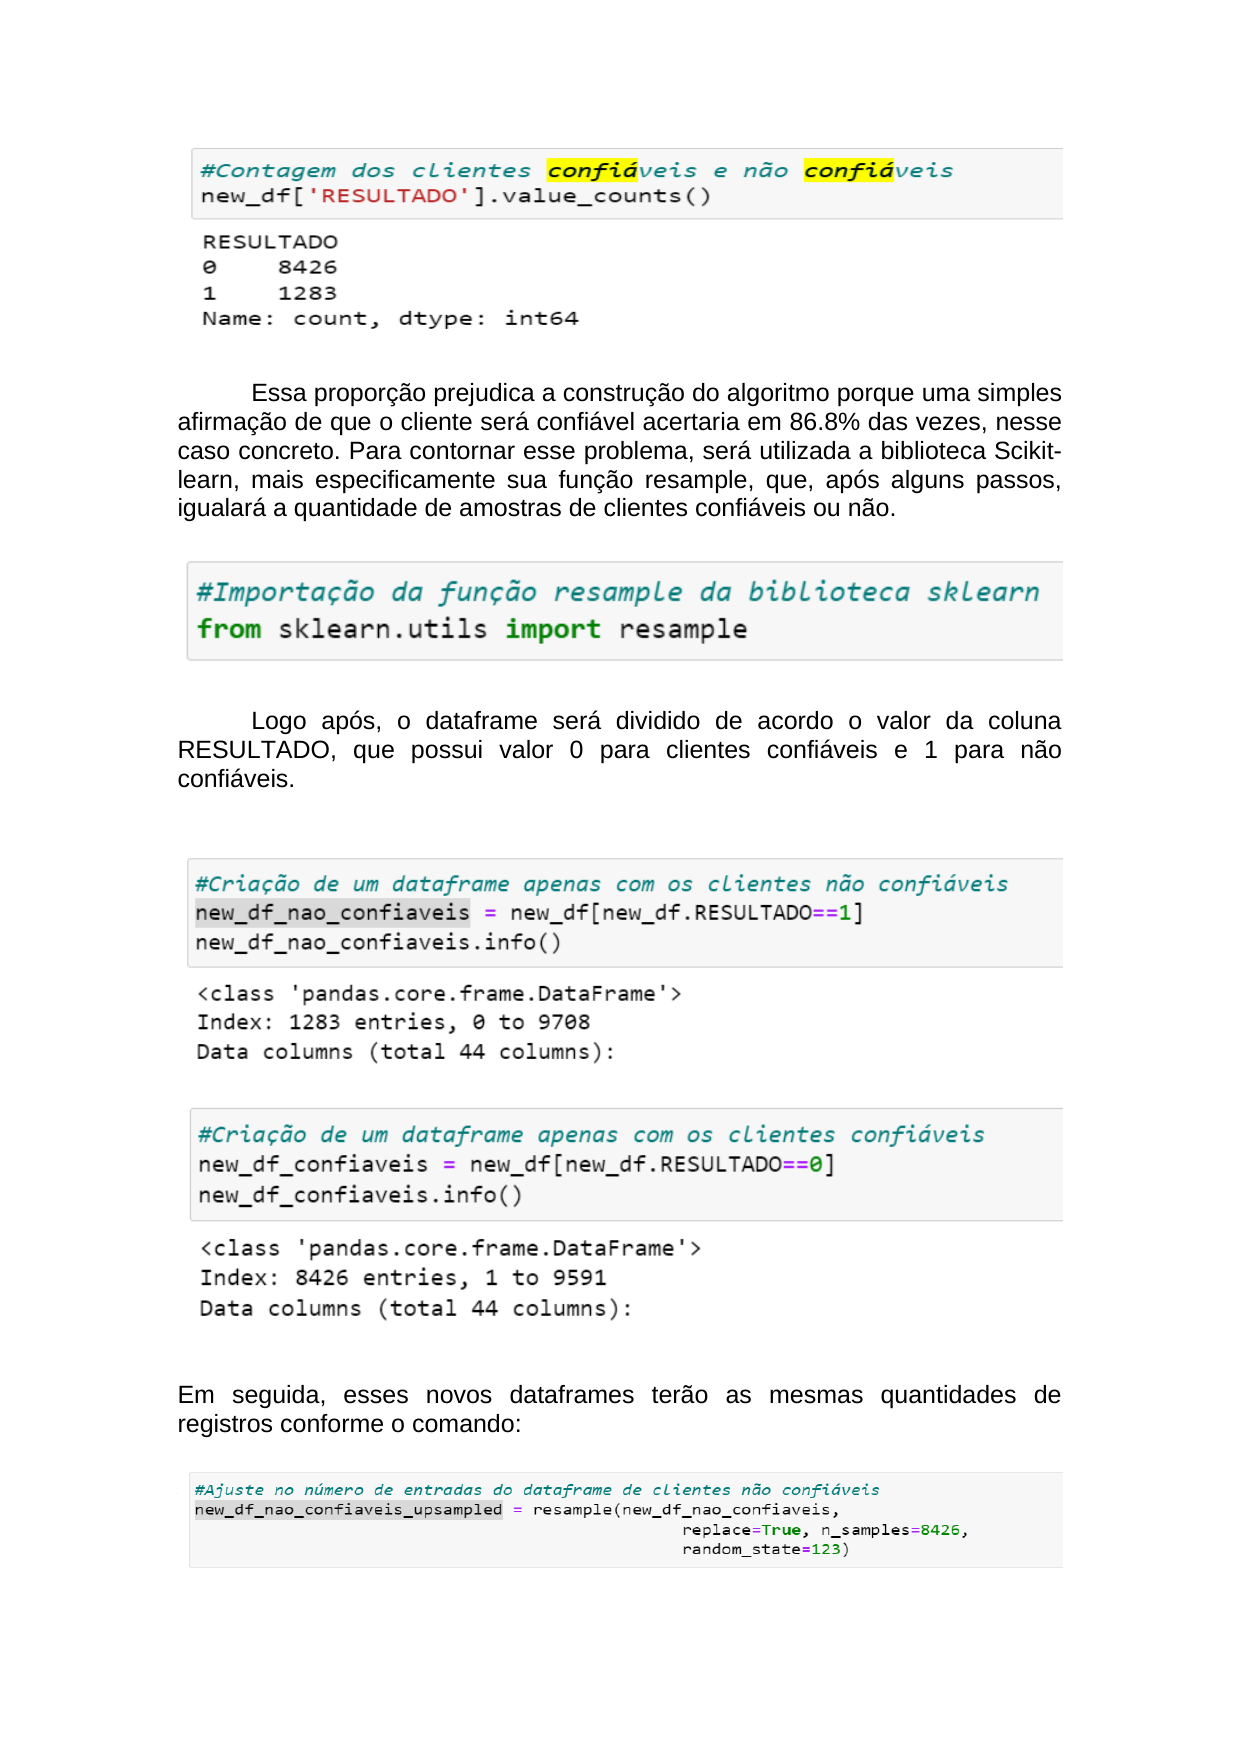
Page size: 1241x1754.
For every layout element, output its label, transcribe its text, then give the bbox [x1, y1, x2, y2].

picture [177, 551, 1063, 678]
picture [177, 1095, 1063, 1323]
picture [177, 849, 1063, 1067]
text Logo após, o dataframe será dividido de acordo o valor da coluna RESULTADO, que possui valor 0 para clientes confiáveis e 1 para não confiáveis. [177, 706, 1063, 792]
picture [177, 147, 1063, 350]
picture [177, 1466, 1063, 1578]
text Essa proporção prejudica a construção do algoritmo porque uma simples afirmação de que o cliente será confiável acertaria em 86.8% das vezes, nesse caso concreto. Para contornar esse problema, será utilizada a biblioteca Scikit-learn, mais especificamente sua função resample, que, após alguns passos, igualará a quantidade de amostras de clientes confiáveis ou não. [177, 378, 1063, 522]
text Em seguida, esses novos dataframes terão as mesmas quantidades de registros conforme o comando: [177, 1380, 1063, 1438]
